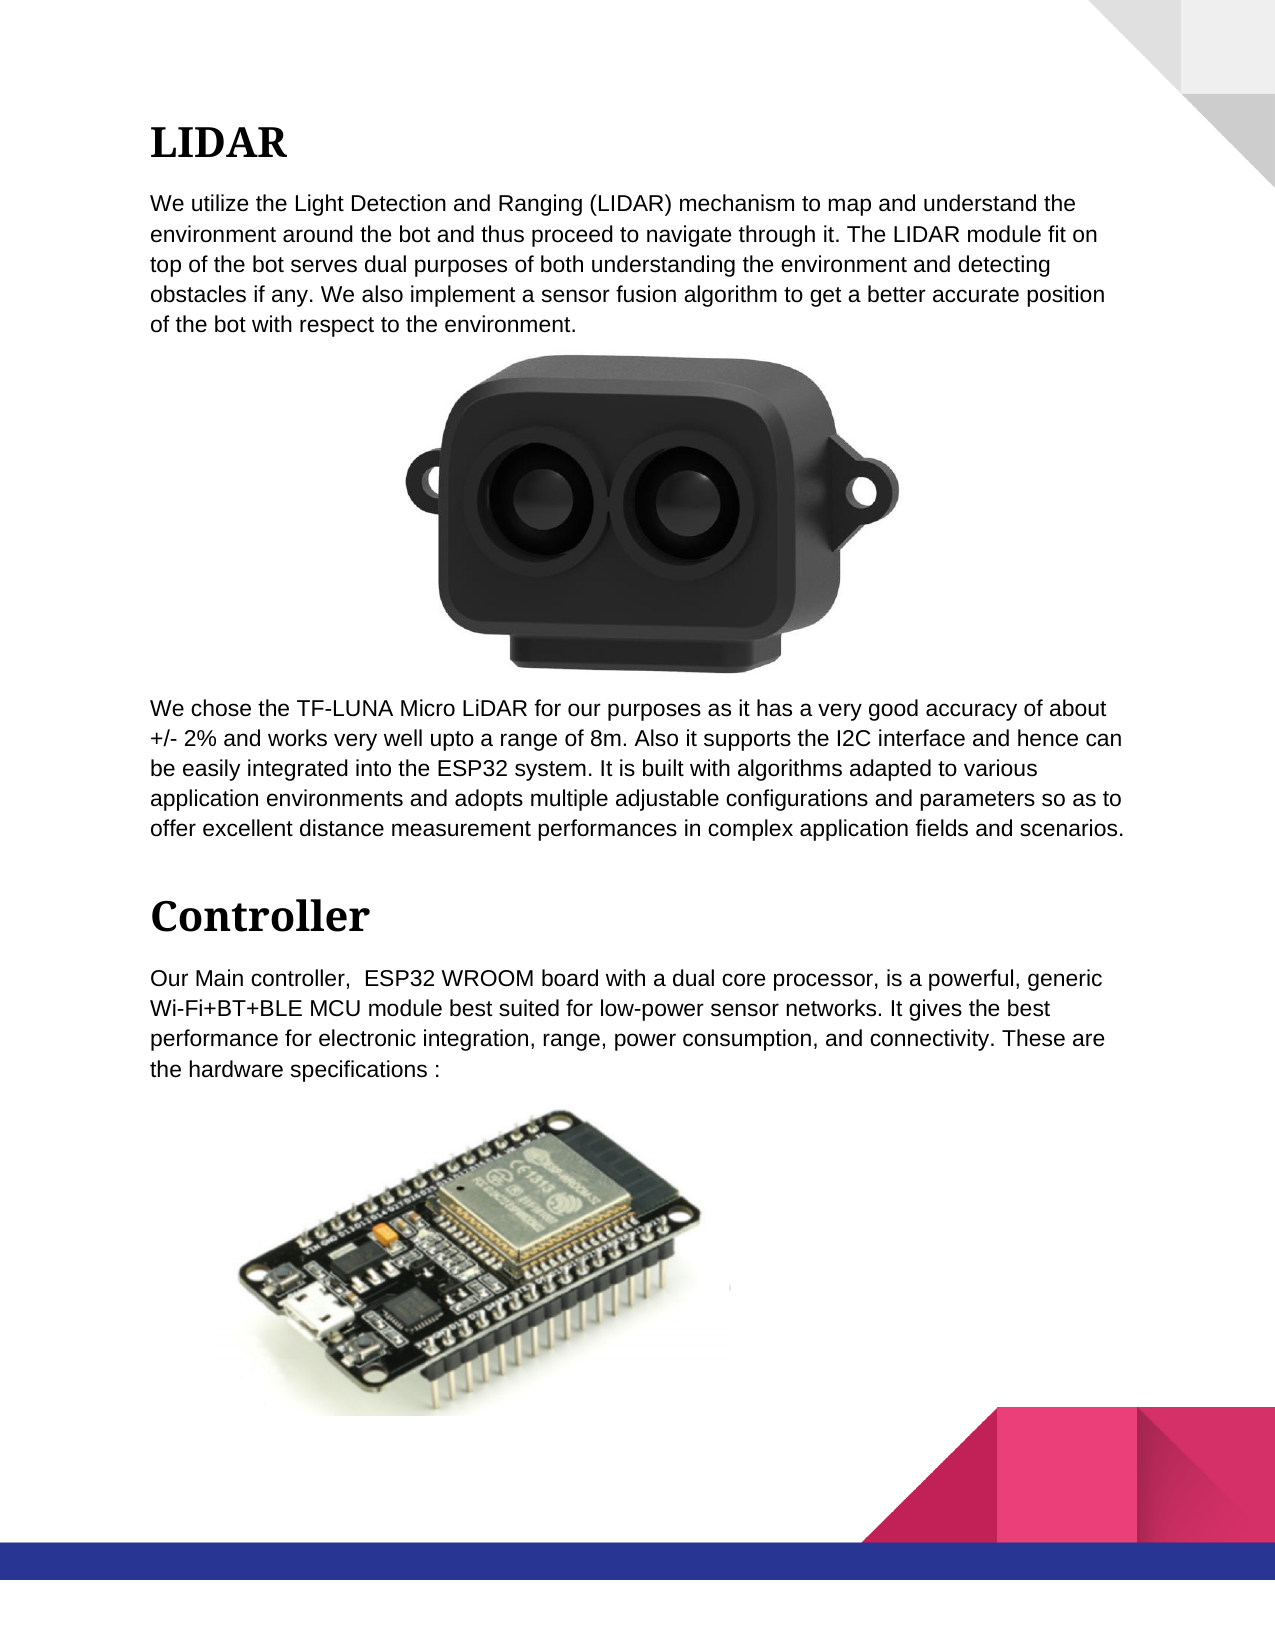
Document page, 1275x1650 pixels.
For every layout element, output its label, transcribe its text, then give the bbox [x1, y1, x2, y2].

text We utilize the Light Detection and Ranging (LIDAR) mechanism to map and understand the environment around the bot and thus proceed to navigate through it. The LIDAR module fit on top of the bot serves dual purposes of both understanding the environment and detecting obstacles if any. We also implement a sensor fusion algorithm to get a better accurate position of the bot with respect to the environment. [150, 190, 1125, 337]
text We chose the TF-LUNA Micro LiDAR for our purposes as it has a very good accuracy of about +/- 2% and works very well upto a range of 8m. Also it supports the I2C interface and hence can be easily integrated into the ESP32 system. It is built with algorithms adapted to various application environments and adopts multiple adjustable configurations and parameters so as to offer excellent distance measurement performances in complex application fields and scenarios. [150, 694, 1125, 842]
subtitle LIDAR [150, 113, 1125, 169]
picture [361, 341, 914, 691]
picture [1087, 0, 1275, 188]
picture [0, 1105, 1275, 1580]
subtitle Controller [150, 887, 1125, 944]
text Our Main controller, ESP32 WROOM board with a dual core processor, is a powerful, generic Wi-Fi+BT+BLE MCU module best suited for low-power sensor networks. It gives the best performance for electronic integration, range, power consumption, and connectivity. These are the hardware specifications : [150, 965, 1125, 1082]
